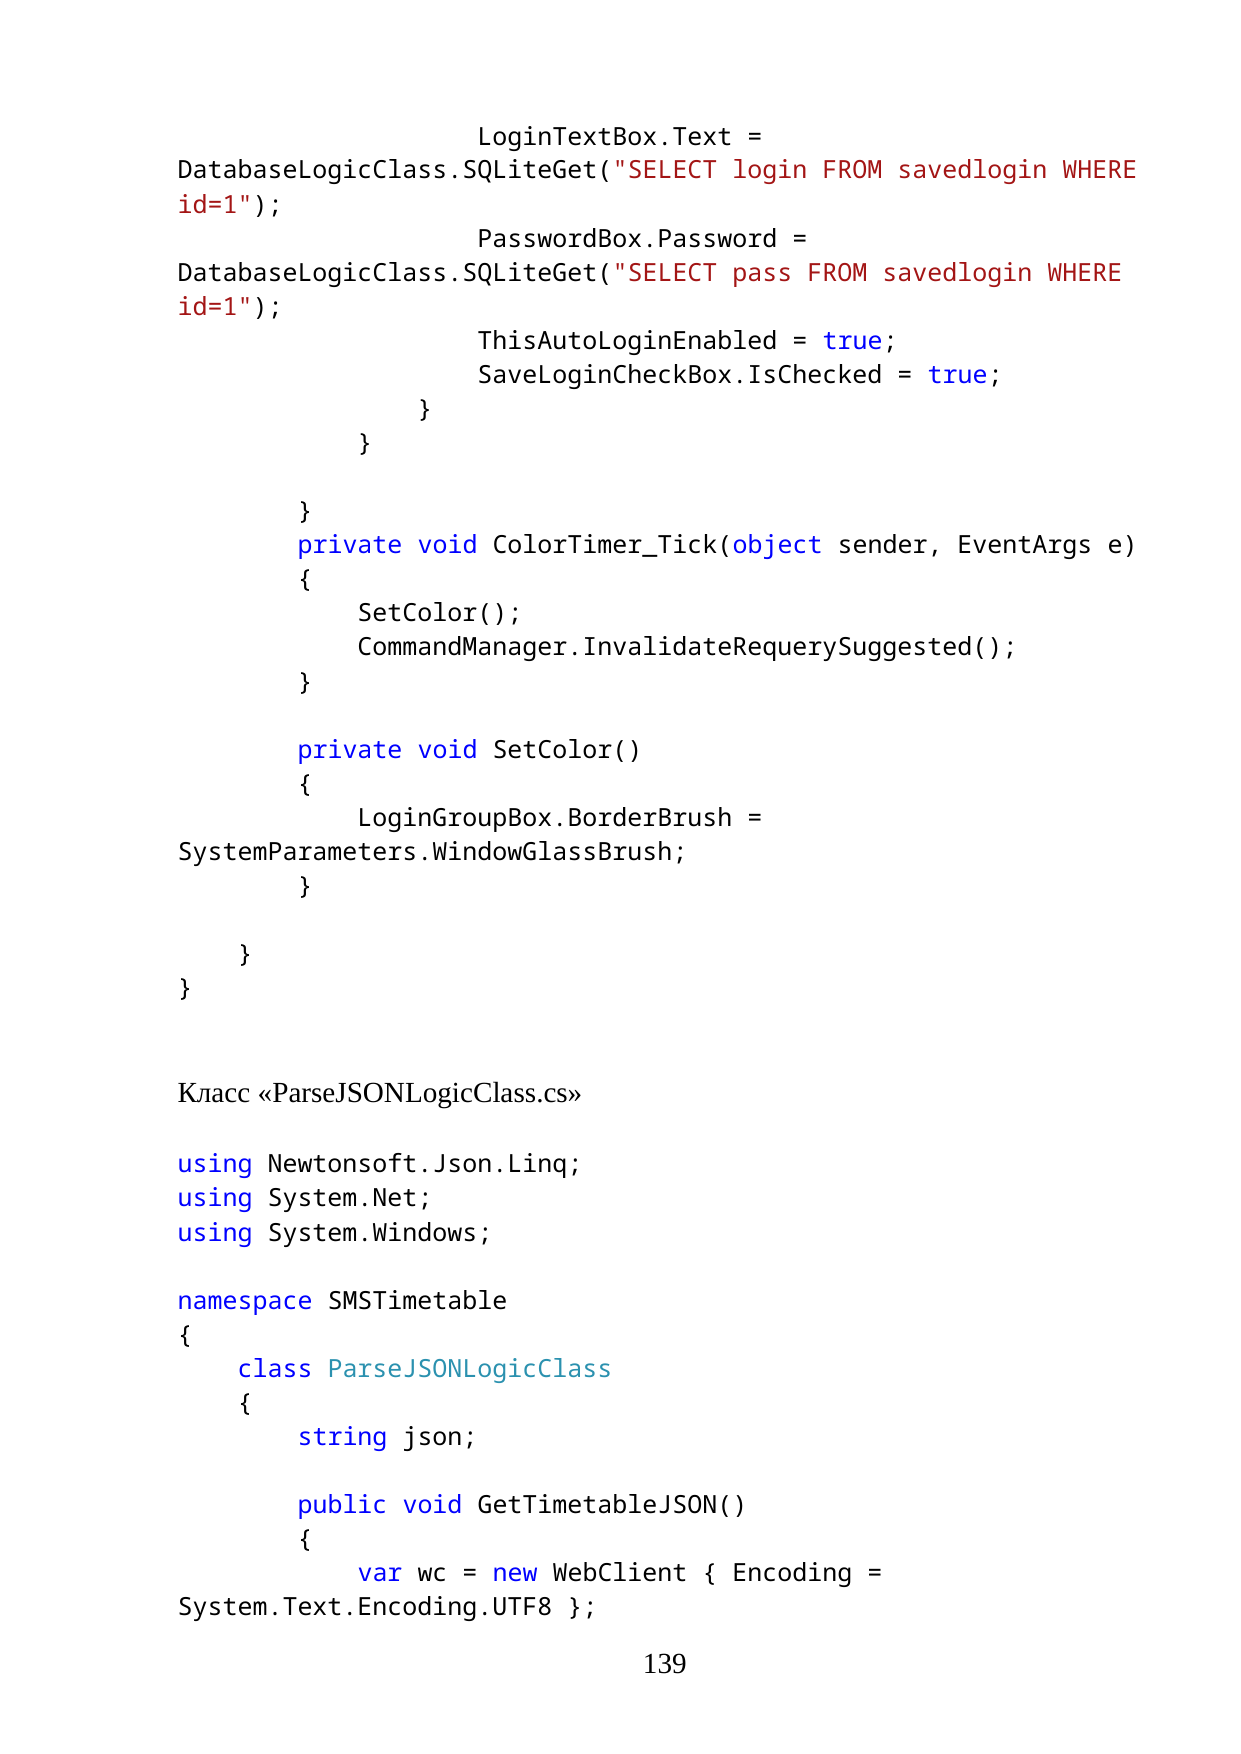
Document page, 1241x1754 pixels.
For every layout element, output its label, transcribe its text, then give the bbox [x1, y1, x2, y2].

text using System.Net; [177, 1180, 1152, 1214]
text SetColor(); [177, 595, 1152, 629]
text { [177, 1521, 1152, 1555]
text } [177, 970, 1152, 1004]
text } [177, 391, 1152, 425]
text } [177, 425, 1152, 459]
text } [177, 493, 1152, 527]
text { [177, 561, 1152, 595]
text { [177, 1316, 1152, 1350]
text ThisAutoLoginEnabled = true; [177, 322, 1152, 357]
text Класс «ParseJSONLogicClass.cs» [177, 1075, 1152, 1108]
text using Newtonsoft.Json.Linq; [177, 1146, 1152, 1180]
text public void GetTimetableJSON() [177, 1487, 1152, 1521]
text using System.Windows; [177, 1214, 1152, 1248]
text LoginGroupBox.BorderBrush = SystemParameters.WindowGlassBrush; [177, 799, 1152, 867]
text string json; [177, 1418, 1152, 1453]
text CommandManager.InvalidateRequerySuggested(); [177, 629, 1152, 663]
text private void ColorTimer_Tick(object sender, EventArgs e) [177, 527, 1152, 561]
text PasswordBox.Password = DatabaseLogicClass.SQLiteGet("SELECT pass FROM savedlogin WHERE id=1"); [177, 220, 1152, 322]
text var wc = new WebClient { Encoding = System.Text.Encoding.UTF8 }; [177, 1555, 1152, 1623]
text LoginTextBox.Text = DatabaseLogicClass.SQLiteGet("SELECT login FROM savedlogin WHERE id=1"); [177, 118, 1152, 220]
text SaveLoginCheckBox.IsChecked = true; [177, 357, 1152, 391]
text private void SetColor() [177, 731, 1152, 765]
text } [177, 867, 1152, 902]
text class ParseJSONLogicClass [177, 1350, 1152, 1384]
text namespace SMSTimetable [177, 1282, 1152, 1316]
text } [177, 936, 1152, 970]
text { [177, 1384, 1152, 1418]
text { [177, 765, 1152, 799]
text } [177, 663, 1152, 697]
